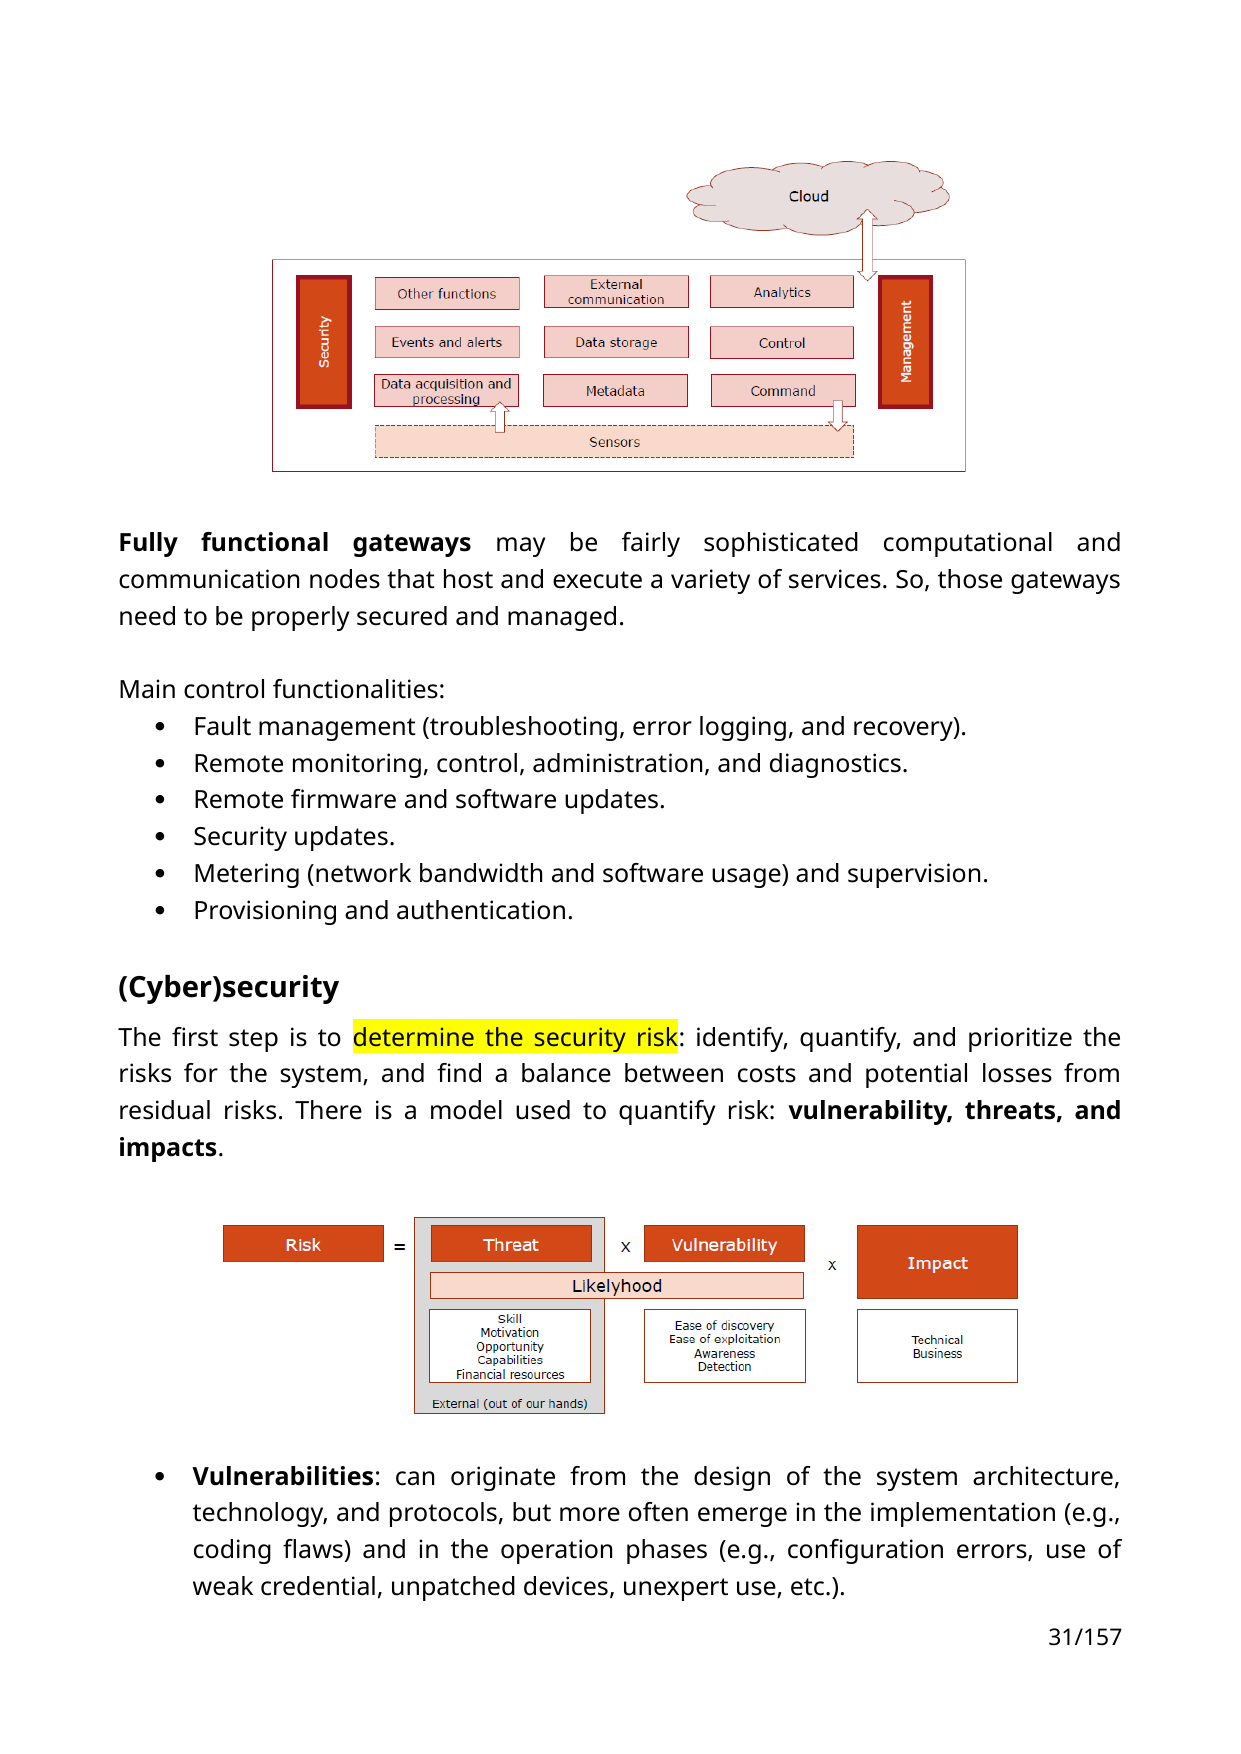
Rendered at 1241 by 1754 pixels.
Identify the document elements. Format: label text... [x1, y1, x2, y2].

list Provisioning and authentication. [156, 892, 1122, 926]
text Fully functional gateways may be fairly sophisticated computational and communication nodes that host and execute a variety of services. So, those gateways need to be properly secured and managed. [118, 525, 1122, 632]
list Fault management (troubleshooting, error logging, and recovery). [156, 708, 1122, 743]
list Remote firmware and software updates. [156, 782, 1122, 816]
picture [259, 147, 981, 486]
text The first step is to determine the security risk: identify, quantify, and prioritize the risks for the system, and find a balance between costs and potential losses from residual risks. There is a model used to quantify risk: vulnerability, threats, and impacts. [118, 1019, 1122, 1163]
list Security updates. [156, 819, 1122, 853]
list Vulnerabilities: can originate from the design of the system architecture, technology, and protocols, but more often emerge in the implementation (e.g., coding flaws) and in the operation phases (e.g., configuration errors, use of weak credential, unpatched devices, unexpert use, etc.). [155, 1458, 1122, 1603]
text (Cyber)security [118, 966, 1122, 1006]
list Remote monitoring, control, administration, and diagnostics. [156, 745, 1122, 779]
text Main control functionalities: [118, 672, 1122, 706]
list Metering (network bandwidth and software usage) and supervision. [156, 856, 1122, 890]
picture [213, 1203, 1027, 1420]
